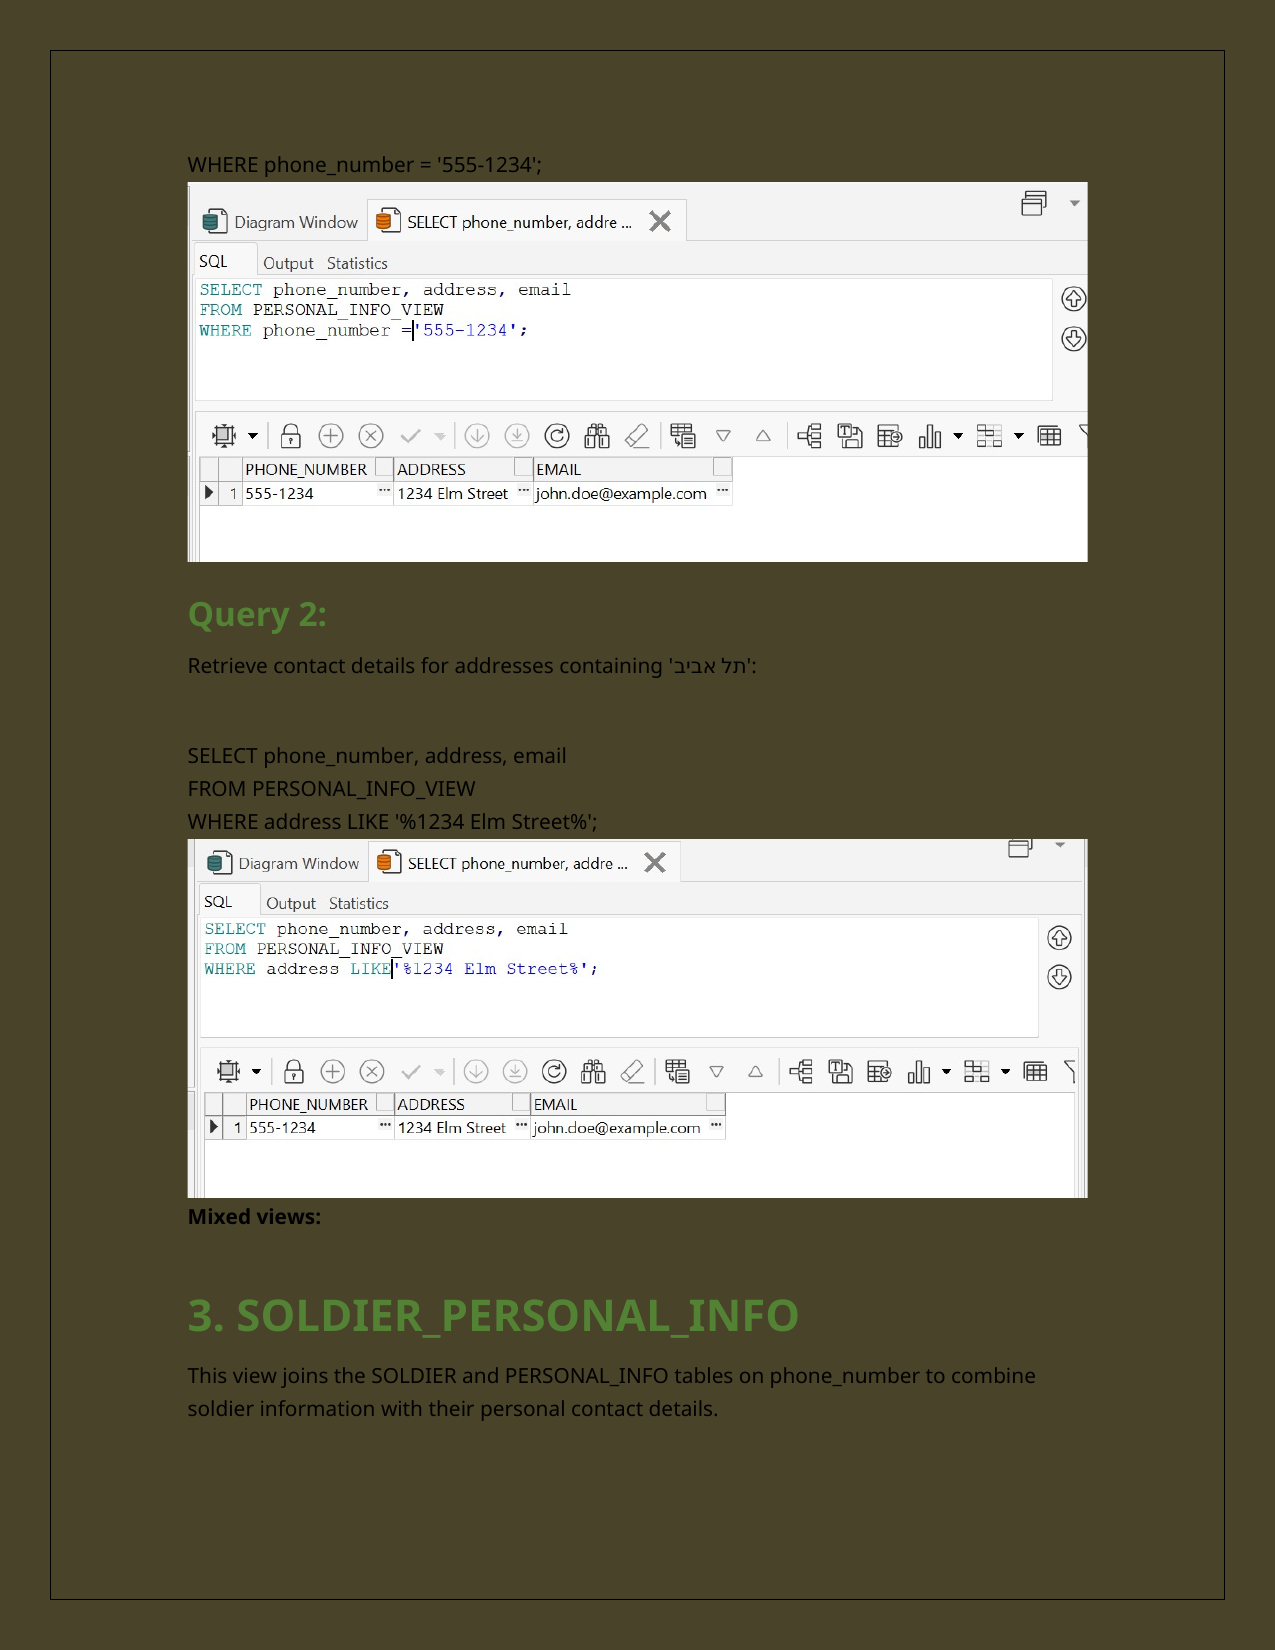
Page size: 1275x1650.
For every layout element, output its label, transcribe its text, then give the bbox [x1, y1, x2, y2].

text Retrieve contact details for addresses containing 'תל אביב': [187, 651, 1087, 680]
subtitle Query 2: [187, 591, 1087, 636]
picture [187, 839, 1088, 1198]
subtitle 3. SOLDIER_PERSONAL_INFO [187, 1284, 1087, 1344]
text This view joins the SOLDIER and PERSONAL_INFO tables on phone_number to combine soldier information with their personal contact details. [187, 1361, 1087, 1422]
text SELECT phone_number, address, email FROM PERSONAL_INFO_VIEW WHERE address LIKE '%1234 Elm Street%'; Mixed views: [187, 1198, 1087, 1230]
picture [187, 182, 1088, 562]
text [187, 150, 1087, 182]
text SELECT phone_number, address, email FROM PERSONAL_INFO_VIEW WHERE address LIKE '%1234 Elm Street%'; Mixed views: [187, 709, 1087, 839]
